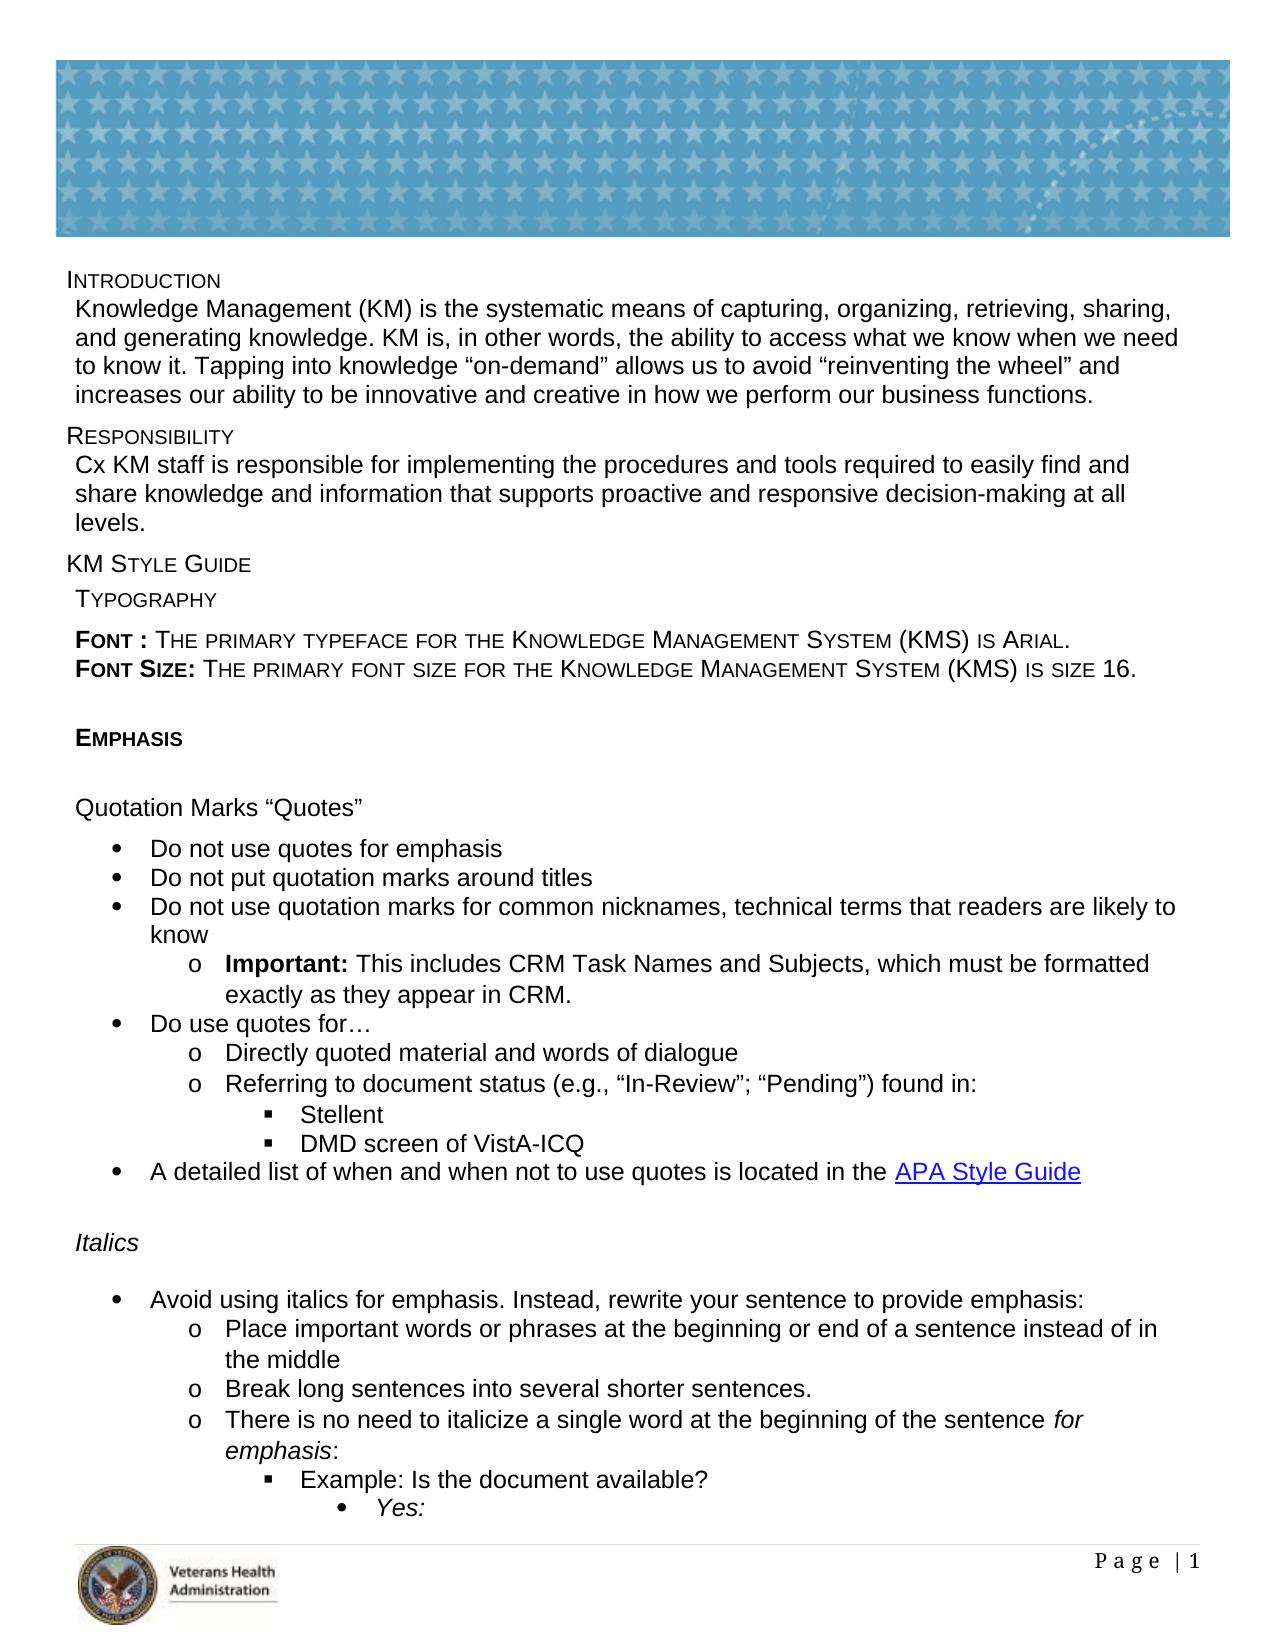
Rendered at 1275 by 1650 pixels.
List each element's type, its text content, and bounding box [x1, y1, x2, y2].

list Avoid using italics for emphasis. Instead, rewrite your sentence to provide emphasis: [112, 1285, 1200, 1314]
list Important: This includes CRM Task Names and Subjects, which must be formatted exactly as they appear in CRM. [187, 949, 1200, 1009]
subtitle Emphasis [75, 723, 1200, 793]
list There is no need to italicize a single word at the beginning of the sentence for emphasis: [187, 1405, 1200, 1464]
subtitle Introduction [66, 265, 1200, 294]
subtitle Font : The primary typeface for the Knowledge Management System (KMS) is Arial. [75, 625, 1200, 654]
list Do not put quotation marks around titles [112, 863, 1200, 892]
picture [78, 1546, 278, 1625]
list Referring to document status (e.g., “In-Review”; “Pending”) found in: [187, 1069, 1200, 1100]
subtitle Quotation Marks “Quotes” [75, 793, 1200, 821]
list Do not use quotes for emphasis [112, 834, 1200, 863]
picture [55, 60, 1230, 237]
list Do not use quotation marks for common nicknames, technical terms that readers are likely to know [112, 892, 1200, 949]
list Example: Is the document available? [262, 1464, 1200, 1493]
text Knowledge Management (KM) is the systematic means of capturing, organizing, retrieving, sharing, and generating knowledge. KM is, in other words, the ability to access what we know when we need to know it. Tapping into knowledge “on-demand” allows us to avoid “reinventing the wheel” and increases our ability to be innovative and creative in how we perform our business functions. [75, 294, 1200, 409]
subtitle KM Style Guide [66, 549, 1200, 577]
list Do use quotes for… [112, 1009, 1200, 1038]
list Break long sentences into several shorter sentences. [187, 1374, 1200, 1405]
subtitle Font Size: The primary font size for the Knowledge Management System (KMS) is size 16. [75, 654, 1200, 723]
list A detailed list of when and when not to use quotes is located in the APA Style Guide [112, 1157, 1200, 1186]
list Stellent [262, 1100, 1200, 1128]
text Cx KM staff is responsible for implementing the procedures and tools required to easily find and share knowledge and information that supports proactive and responsive decision-making at all levels. [75, 450, 1200, 536]
subtitle Responsibility [66, 421, 1200, 450]
list Place important words or phrases at the beginning or end of a sentence instead of in the middle [187, 1314, 1200, 1374]
list Directly quoted material and words of dialogue [187, 1038, 1200, 1069]
list DMD screen of VistA-ICQ [262, 1128, 1200, 1157]
list Yes: [337, 1493, 1200, 1522]
subtitle Italics [75, 1227, 1200, 1256]
subtitle Typography [75, 584, 1200, 612]
